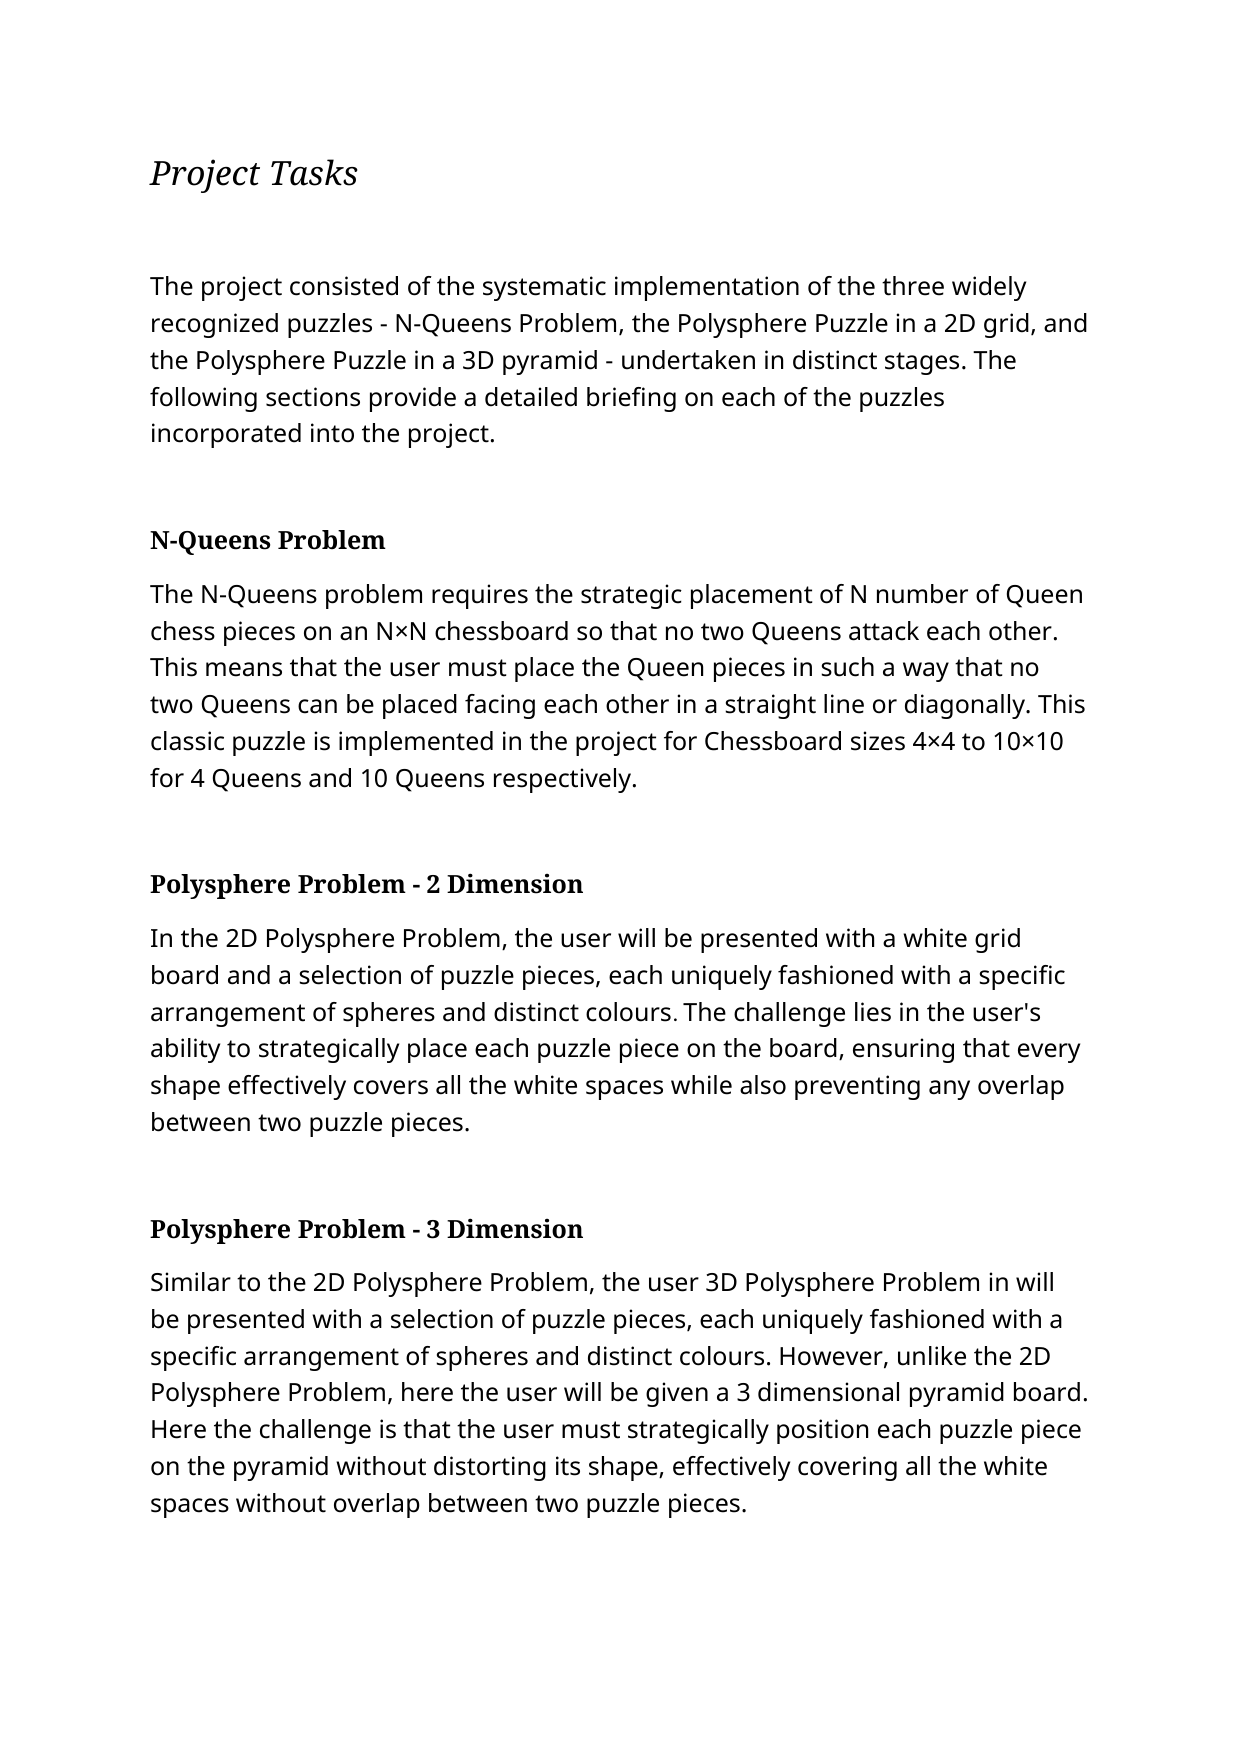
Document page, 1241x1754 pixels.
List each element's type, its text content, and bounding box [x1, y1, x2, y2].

subtitle Project Tasks [150, 150, 1090, 195]
text The project consisted of the systematic implementation of the three widely recognized puzzles - N-Queens Problem, the Polysphere Puzzle in a 2D grid, and the Polysphere Puzzle in a 3D pyramid - undertaken in distinct stages. The following sections provide a detailed briefing on each of the puzzles incorporated into the project. [150, 269, 1090, 450]
subtitle Polysphere Problem - 2 Dimension [150, 867, 1090, 901]
subtitle N-Queens Problem [150, 523, 1090, 557]
text The N-Queens problem requires the strategic placement of N number of Queen chess pieces on an N×N chessboard so that no two Queens attack each other. This means that the user must place the Queen pieces in such a way that no two Queens can be placed facing each other in a straight line or diagonally. This classic puzzle is implemented in the project for Chessboard sizes 4×4 to 10×10 for 4 Queens and 10 Queens respectively. [150, 576, 1090, 794]
text Similar to the 2D Polysphere Problem, the user 3D Polysphere Problem in will be presented with a selection of puzzle pieces, each uniquely fashioned with a specific arrangement of spheres and distinct colours. However, unlike the 2D Polysphere Problem, here the user will be given a 3 dimensional pyramid board. Here the challenge is that the user must strategically position each puzzle piece on the pyramid without distorting its shape, effectively covering all the white spaces without overlap between two puzzle pieces. [150, 1265, 1090, 1519]
subtitle Polysphere Problem - 3 Dimension [150, 1211, 1090, 1245]
text In the 2D Polysphere Problem, the user will be presented with a white grid board and a selection of puzzle pieces, each uniquely fashioned with a specific arrangement of spheres and distinct colours. The challenge lies in the user's ability to strategically place each puzzle piece on the board, ensuring that every shape effectively covers all the white spaces while also preventing any overlap between two puzzle pieces. [150, 921, 1090, 1138]
